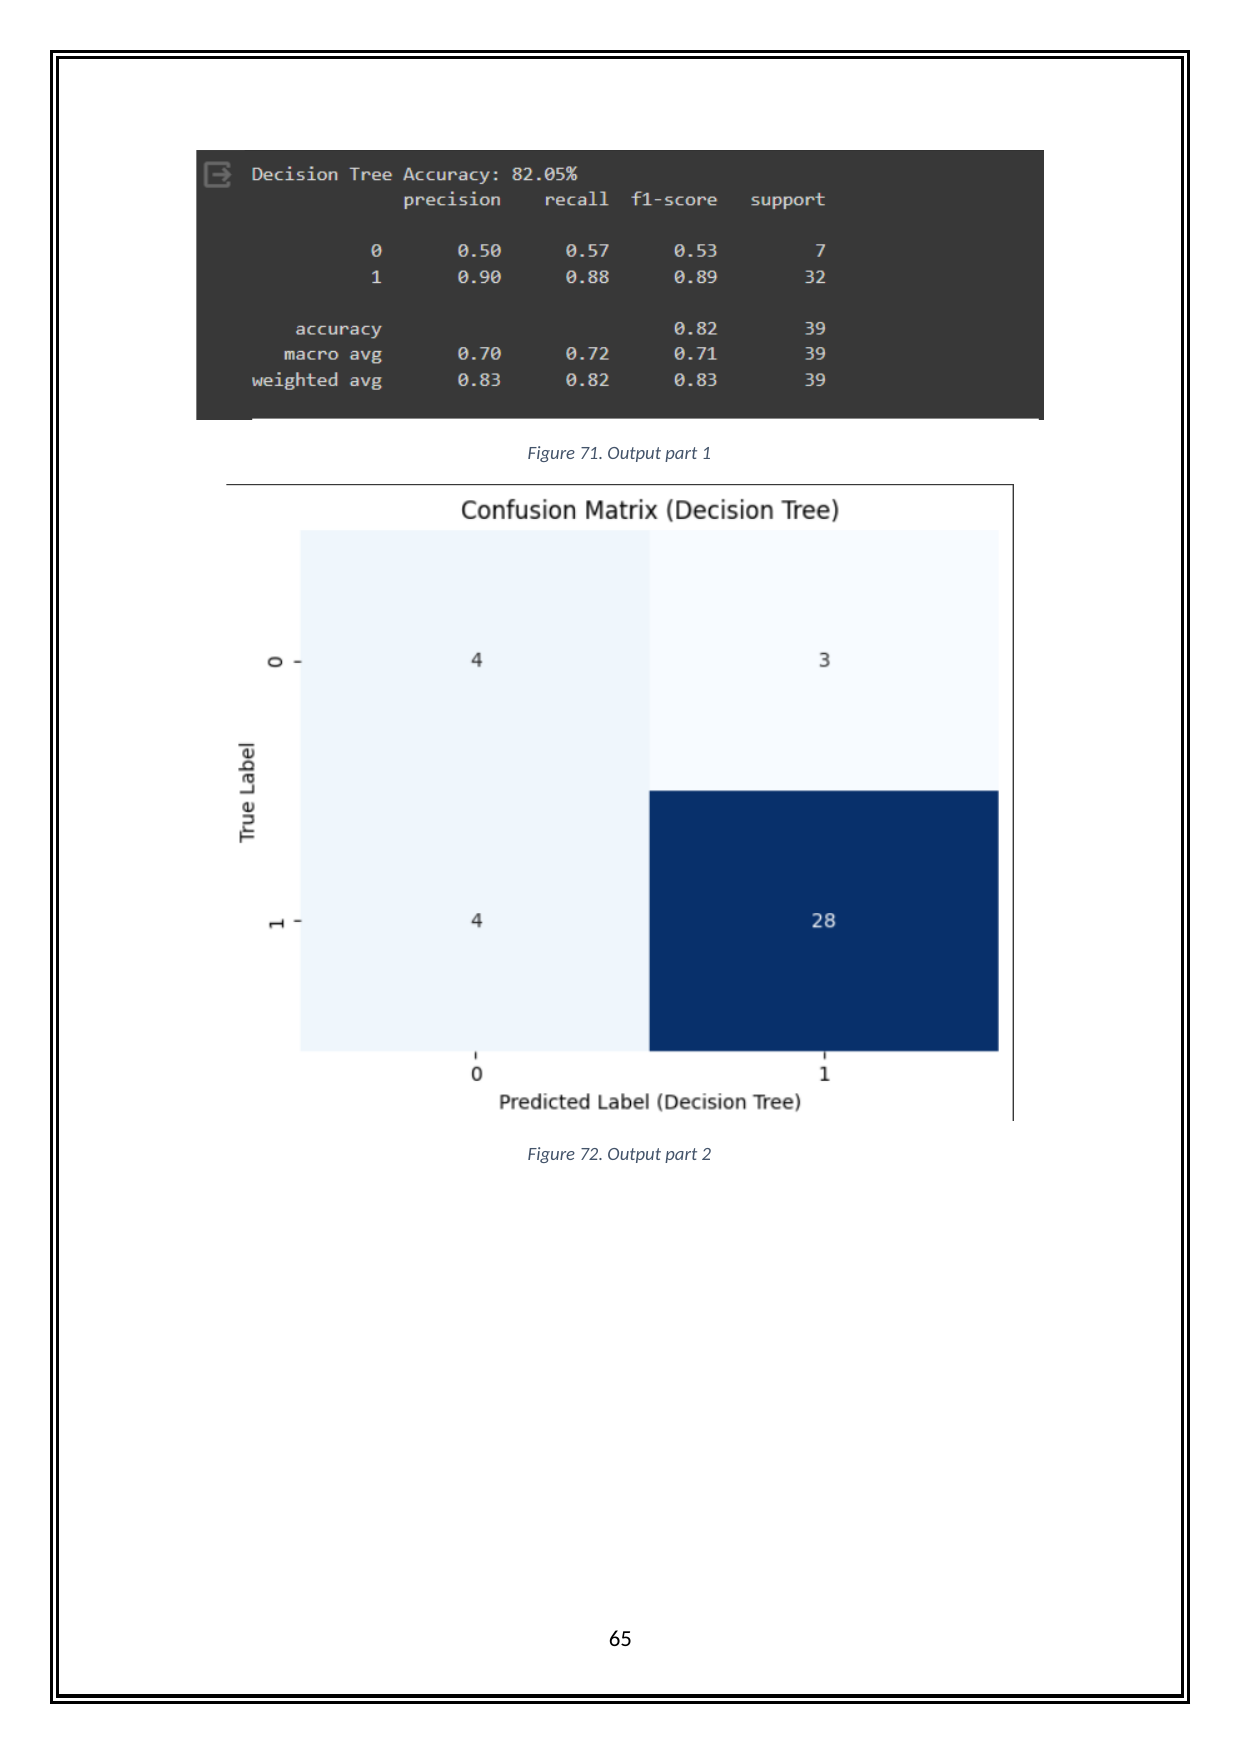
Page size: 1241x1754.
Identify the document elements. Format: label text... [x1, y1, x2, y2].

text Figure 71. Output part 1 [150, 441, 1090, 464]
picture [196, 150, 1044, 420]
picture [226, 484, 1014, 1121]
text Figure 72. Output part 2 [150, 1142, 1090, 1165]
